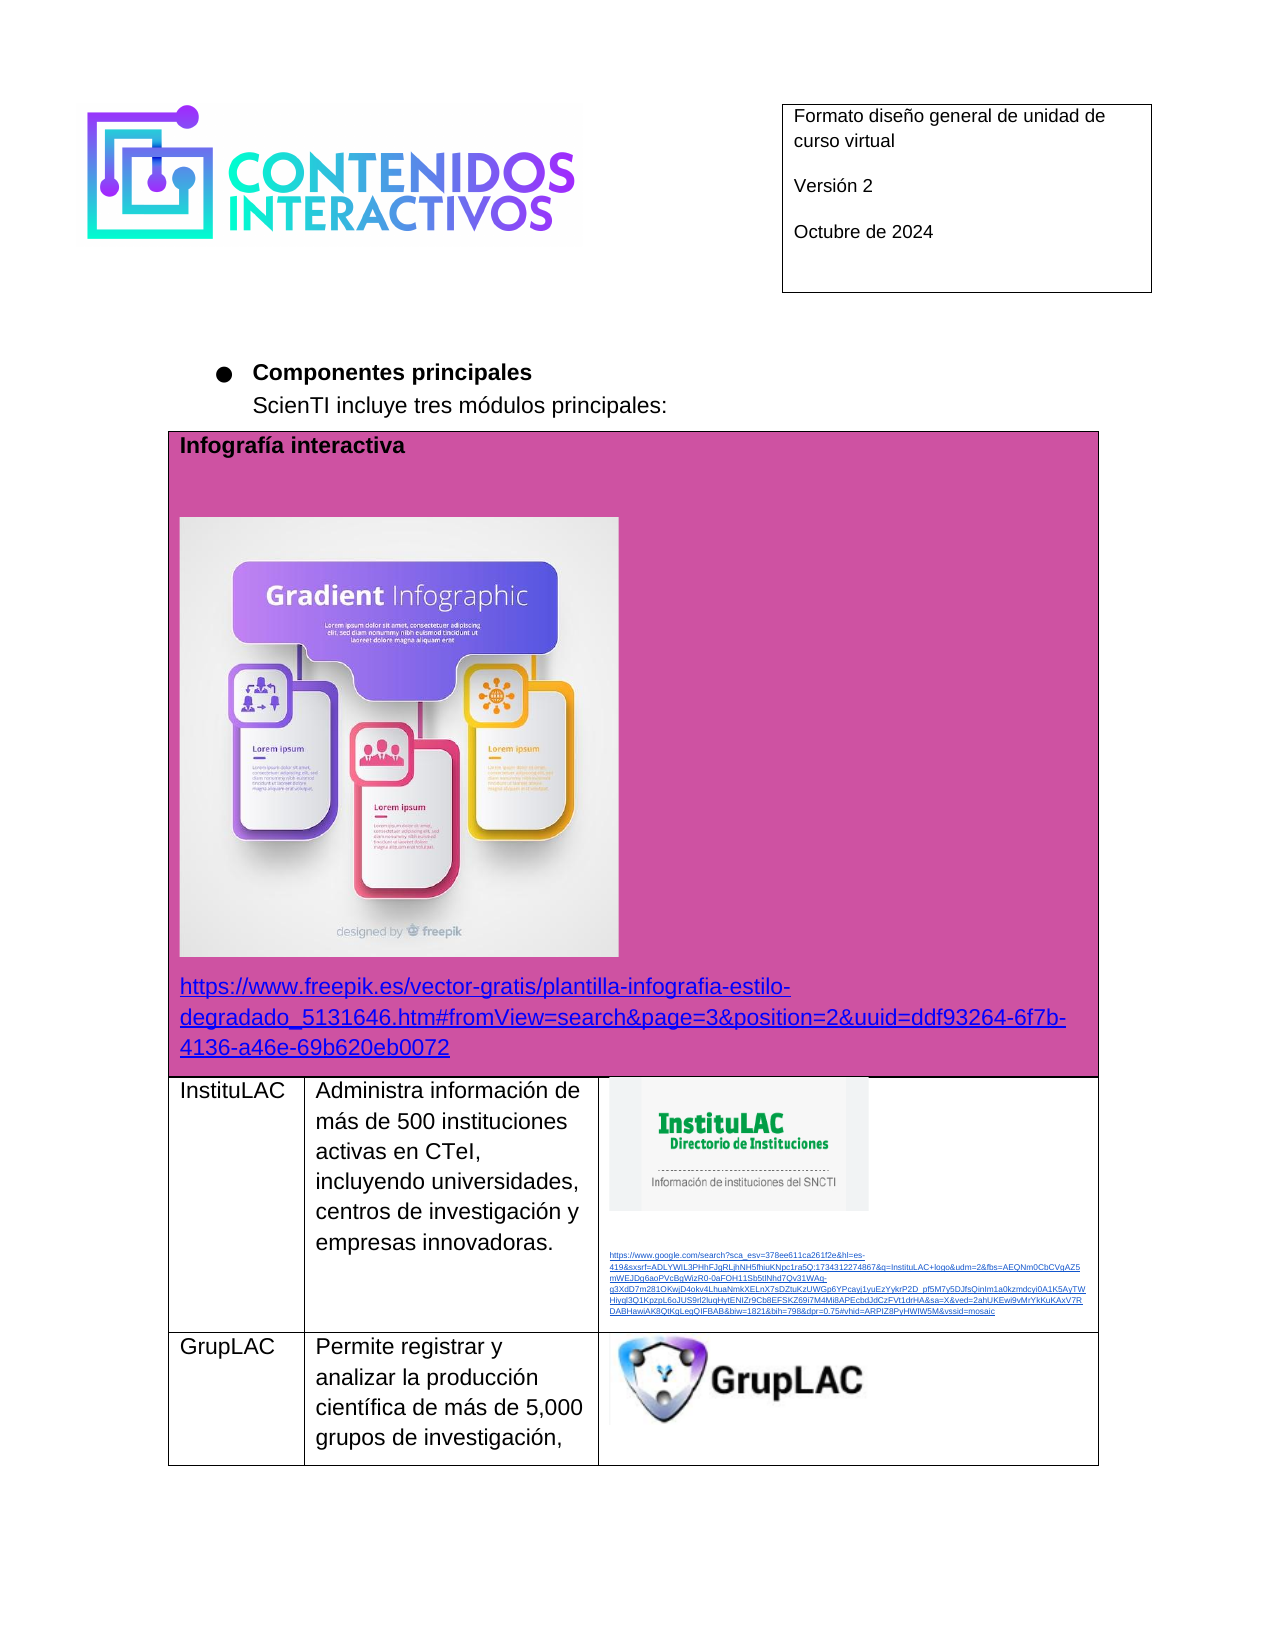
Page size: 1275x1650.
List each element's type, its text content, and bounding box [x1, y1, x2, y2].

table_cell Administra información de más de 500 instituciones activas en CTeI, incluyendo universidades, centros de investigación y empresas innovadoras. [305, 1078, 598, 1332]
picture [76, 103, 583, 247]
picture [609, 1333, 869, 1425]
picture [609, 1077, 869, 1211]
list Componentes principales ScienTI incluye tres módulos principales: [215, 349, 1098, 419]
table_cell https://www.google.com/search?sca_esv=378ee611ca261f2e&hl=es-419&sxsrf=ADLYWIL3PHhFJgRLjhNH5fhiuKNpc1ra5Q:1734312274867&q=InstituLAC+logo&udm=2&fbs=AEQNm0CbCVgAZ5mWEJDg6aoPVcBgWizR0-0aFOH11Sb5tlNhd7Qv31WAq-g3XdD7m281OKwjD4okv4LhuaNmkXELnX7sDZtuKzUWGp6YPcayj1yuEzYykrP2D_pf5M7y5DJfsQinIm1a0kzmdcyi0A1K5AyTWHiyql3Q1KpzpL6oJUS9rl2luqHytENIZr9Cb8EFSKZ69i7M4Mi8APEcbdJdCzFVt1drHA&sa=X&ved=2ahUKEwi9vMrYkKuKAxV7RDABHawiAK8QtKgLegQIFBAB&biw=1821&bih=798&dpr=0.75#vhid=ARPIZ8PyHWIW5M&vssid=mosaic [599, 1078, 1098, 1332]
table_cell Permite registrar y analizar la producción científica de más de 5,000 grupos de investigación, activos en Colombia. [305, 1333, 598, 1465]
picture [179, 517, 619, 957]
table_cell GrupLAC [169, 1333, 304, 1465]
table_header Infografía interactiva https://www.freepik.es/vector-gratis/plantilla-infografia-estilo-degradado_5131646.htm#fromView=search&page=3&position=2&uuid=ddf93264-6f7b-4136-a46e-69b620eb0072 [169, 432, 1098, 1076]
table_cell InstituLAC [169, 1078, 304, 1332]
